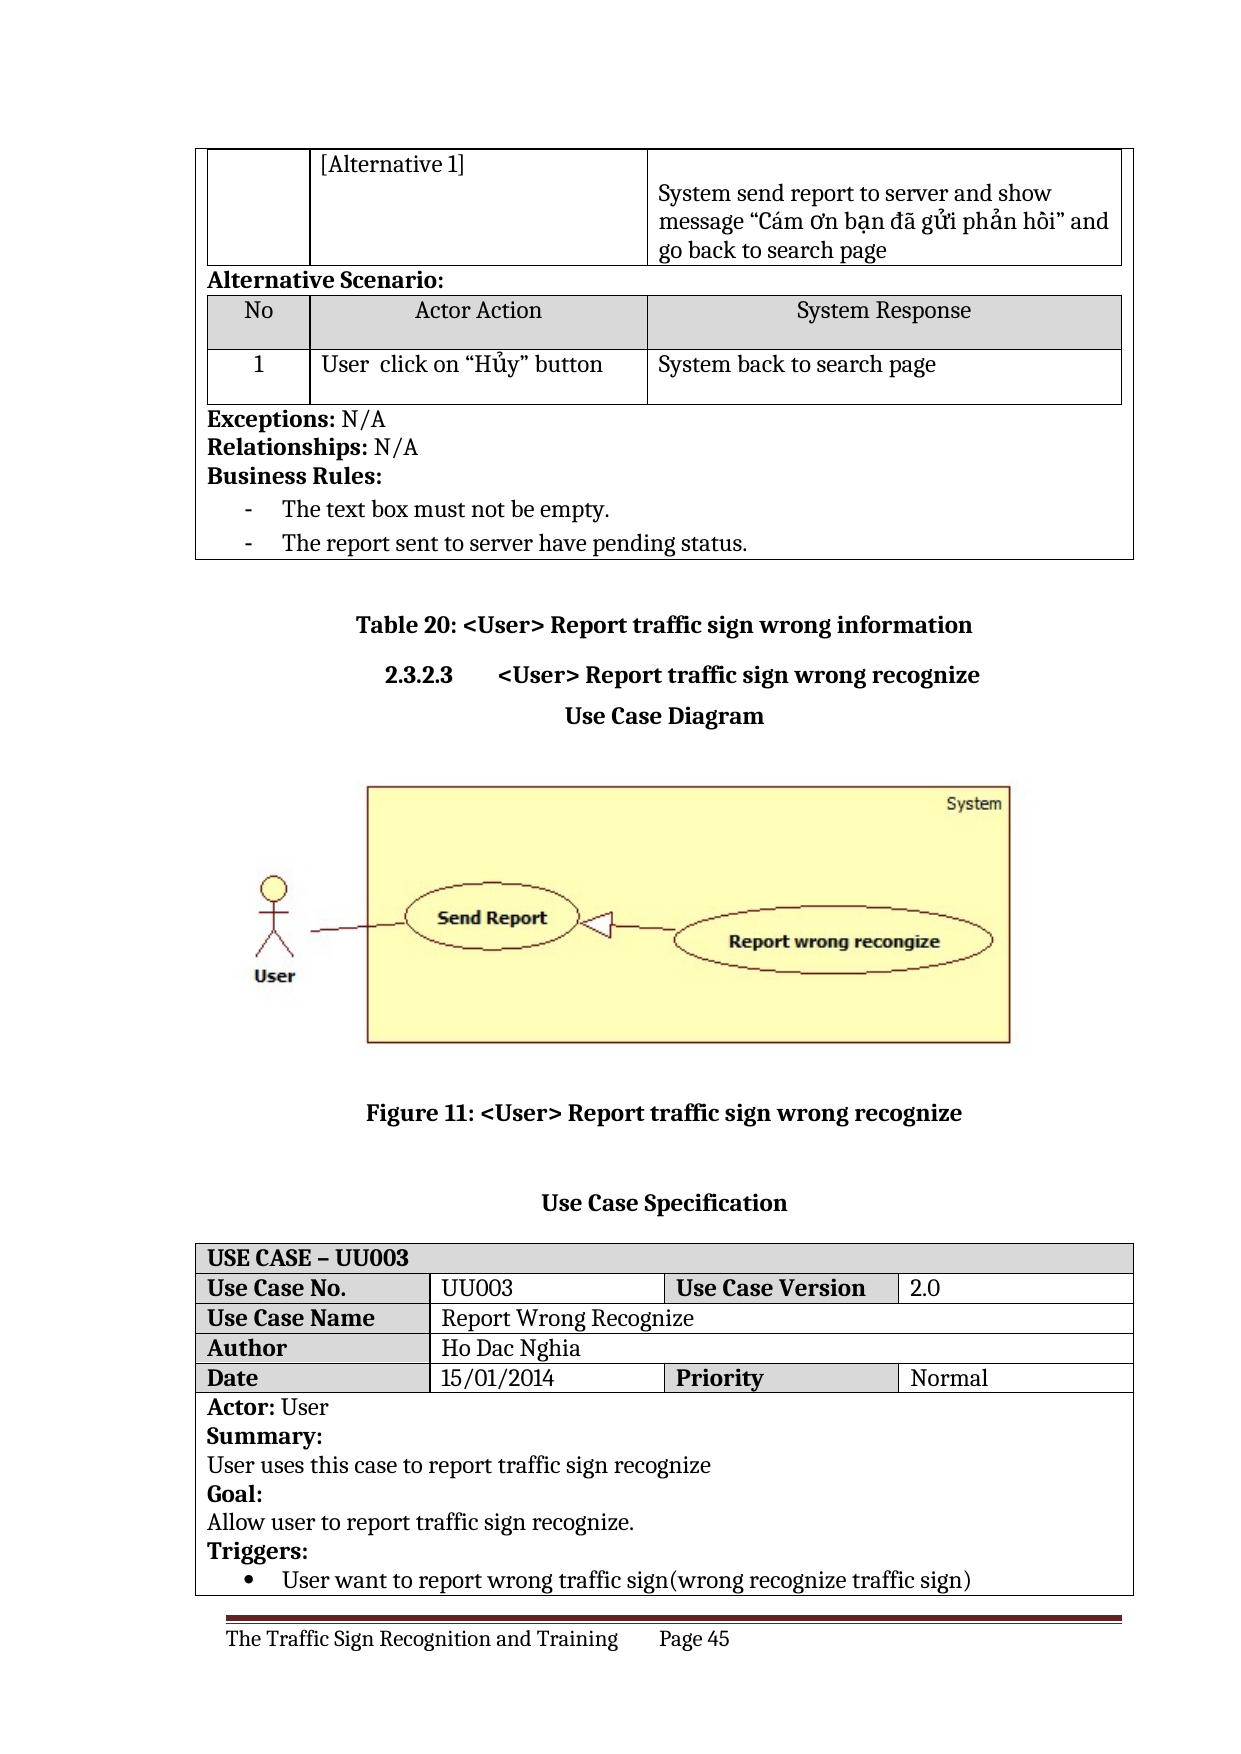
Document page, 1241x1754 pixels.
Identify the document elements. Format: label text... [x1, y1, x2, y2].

subtitle Use Case Specification [207, 1189, 1122, 1218]
table_cell Report Wrong Recognize [431, 1304, 1133, 1333]
subtitle Use Case Diagram [207, 702, 1122, 731]
table_cell Use Case Version [665, 1274, 898, 1303]
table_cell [196, 149, 1133, 559]
subtitle <User> Report traffic sign wrong recognize [385, 661, 1122, 689]
table_cell Author [196, 1334, 429, 1362]
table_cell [196, 1393, 1133, 1594]
text Figure 11: <User> Report traffic sign wrong recognize [207, 1099, 1122, 1128]
text Table 20: <User> Report traffic sign wrong information [207, 611, 1122, 640]
table_header USE CASE – UU003 [196, 1244, 1133, 1273]
table_cell Ho Dac Nghia [431, 1334, 1133, 1362]
table_cell Normal [899, 1364, 1133, 1392]
table_cell 15/01/2014 [431, 1364, 664, 1392]
table_cell Priority [665, 1364, 898, 1392]
table_cell 2.0 [899, 1274, 1133, 1303]
table_cell Date [196, 1364, 429, 1392]
table_cell Use Case No. [196, 1274, 429, 1303]
picture [206, 755, 1042, 1075]
table_cell UU003 [431, 1274, 664, 1303]
table_cell Use Case Name [196, 1304, 429, 1333]
